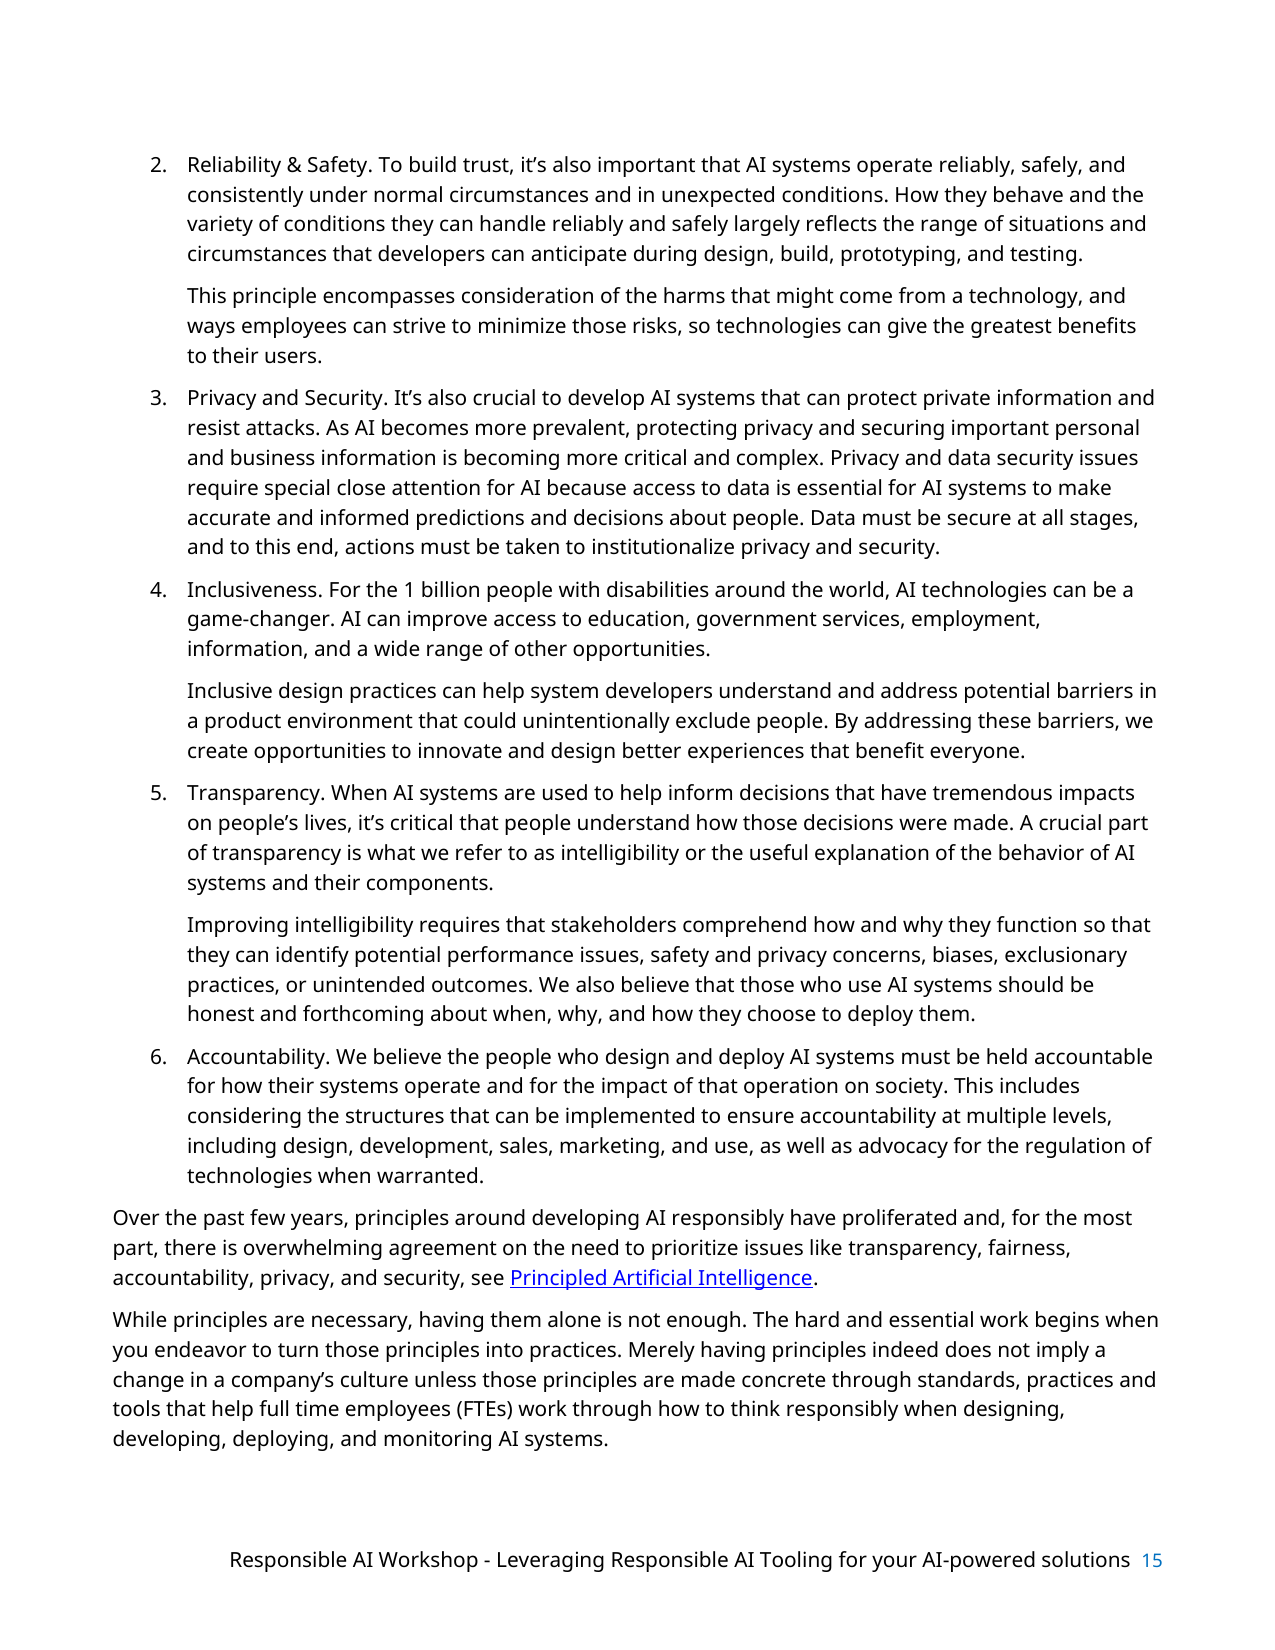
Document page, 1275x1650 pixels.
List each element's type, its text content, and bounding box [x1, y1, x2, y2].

text While principles are necessary, having them alone is not enough. The hard and essential work begins when you endeavor to turn those principles into practices. Merely having principles indeed does not imply a change in a company’s culture unless those principles are made concrete through standards, practices and tools that help full time employees (FTEs) work through how to think responsibly when designing, developing, deploying, and monitoring AI systems. [112, 1305, 1162, 1453]
list Inclusive design practices can help system developers understand and address potential barriers in a product environment that could unintentionally exclude people. By addressing these barriers, we create opportunities to innovate and design better experiences that benefit everyone. [187, 677, 1162, 765]
list Transparency. When AI systems are used to help inform decisions that have tremendous impacts on people’s lives, it’s critical that people understand how those decisions were made. A crucial part of transparency is what we refer to as intelligibility or the useful explanation of the behavior of AI systems and their components. [150, 778, 1162, 896]
text Over the past few years, principles around developing AI responsibly have proliferated and, for the most part, there is overwhelming agreement on the need to prioritize issues like transparency, fairness, accountability, privacy, and security, see Principled Artificial Intelligence. [112, 1203, 1162, 1291]
list Improving intelligibility requires that stakeholders comprehend how and why they function so that they can identify potential performance issues, safety and privacy concerns, biases, exclusionary practices, or unintended outcomes. We also believe that those who use AI systems should be honest and forthcoming about when, why, and how they choose to deploy them. [187, 910, 1162, 1028]
list Privacy and Security. It’s also crucial to develop AI systems that can protect private information and resist attacks. As AI becomes more prevalent, protecting privacy and securing important personal and business information is becoming more critical and complex. Privacy and data security issues require special close attention for AI because access to data is essential for AI systems to make accurate and informed predictions and decisions about people. Data must be secure at all stages, and to this end, actions must be taken to institutionalize privacy and security. [150, 383, 1162, 561]
list Inclusiveness. For the 1 billion people with disabilities around the world, AI technologies can be a game-changer. AI can improve access to education, government services, employment, information, and a wide range of other opportunities. [150, 575, 1162, 663]
list This principle encompasses consideration of the harms that might come from a technology, and ways employees can strive to minimize those risks, so technologies can give the greatest benefits to their users. [187, 282, 1162, 370]
list Reliability & Safety. To build trust, it’s also important that AI systems operate reliably, safely, and consistently under normal circumstances and in unexpected conditions. How they behave and the variety of conditions they can handle reliably and safely largely reflects the range of situations and circumstances that developers can anticipate during design, build, prototyping, and testing. [150, 150, 1162, 268]
list Accountability. We believe the people who design and deploy AI systems must be held accountable for how their systems operate and for the impact of that operation on society. This includes considering the structures that can be implemented to ensure accountability at multiple levels, including design, development, sales, marketing, and use, as well as advocacy for the regulation of technologies when warranted. [150, 1042, 1162, 1189]
